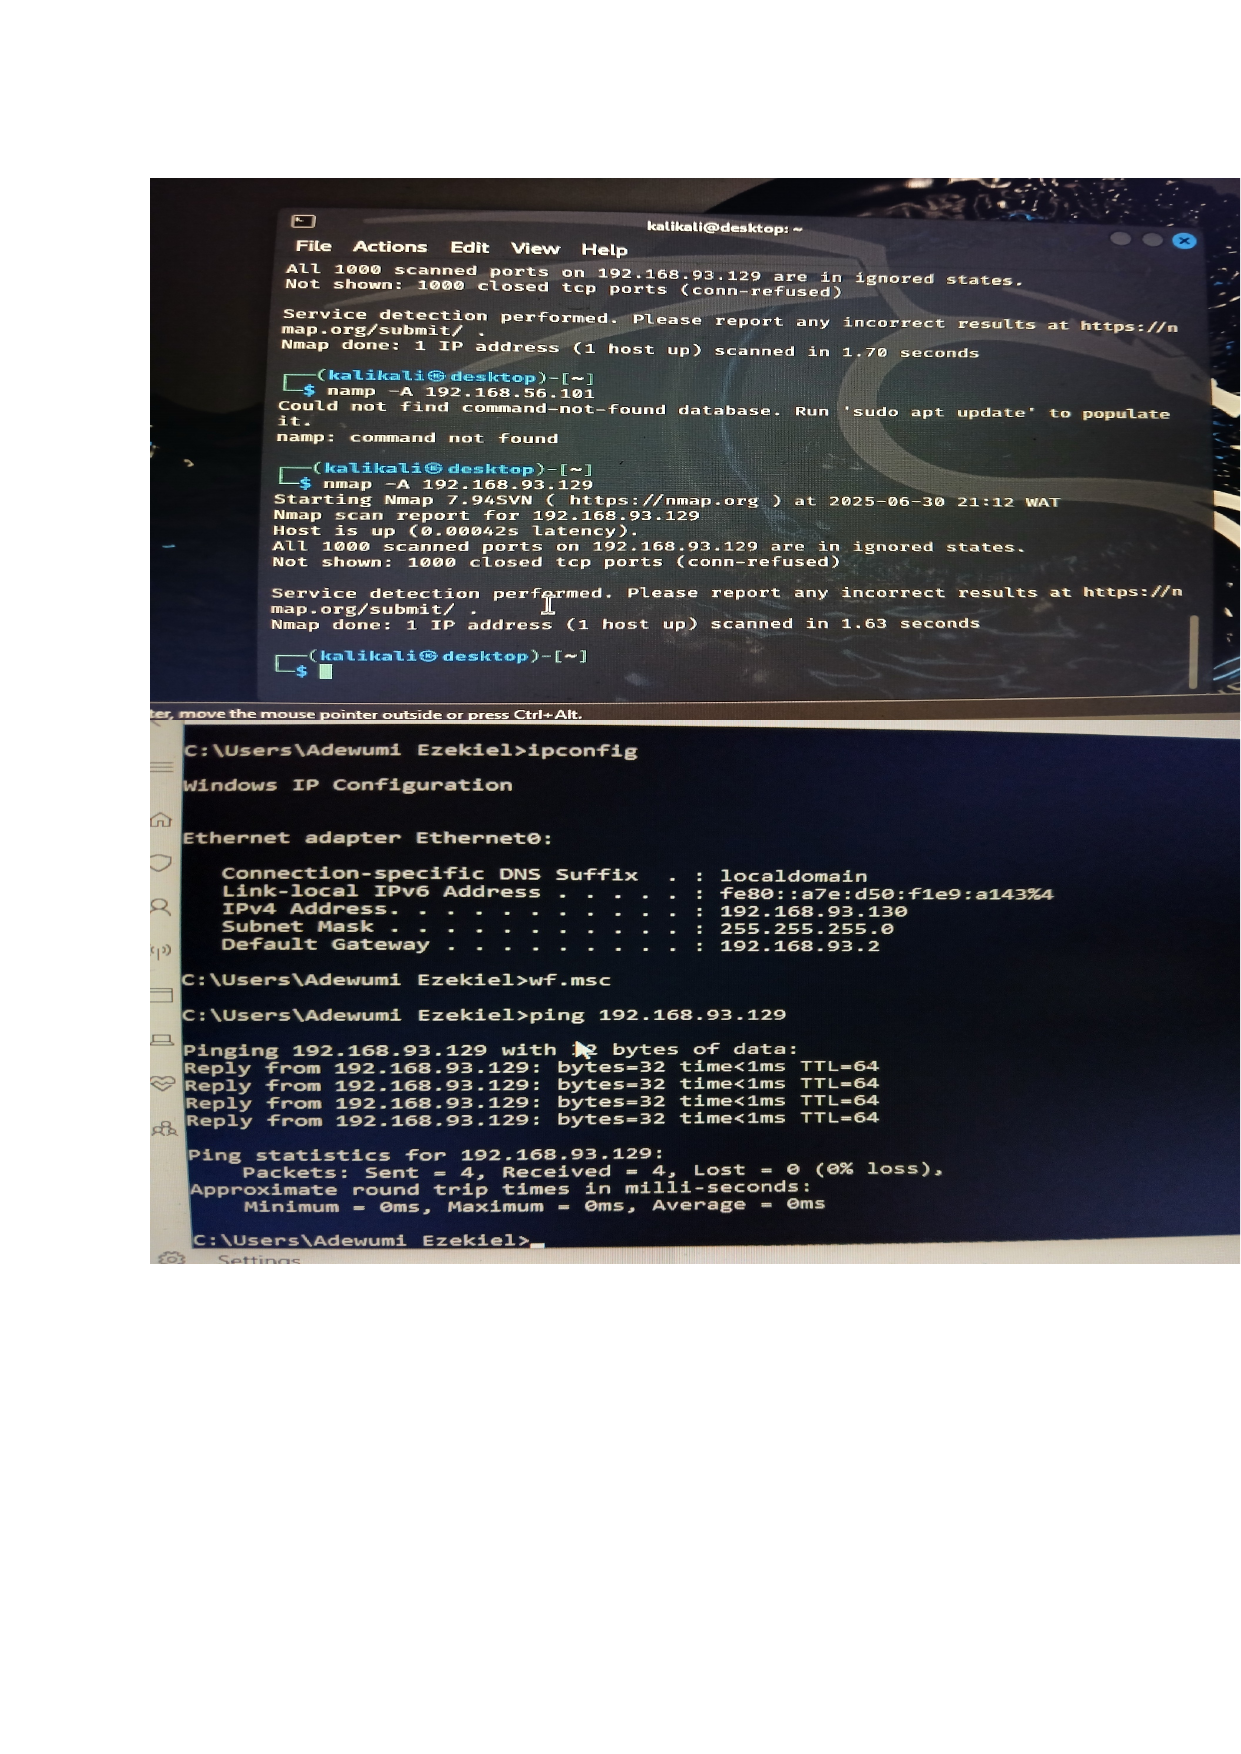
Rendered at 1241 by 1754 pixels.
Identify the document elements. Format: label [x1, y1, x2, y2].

picture [150, 184, 1241, 1270]
